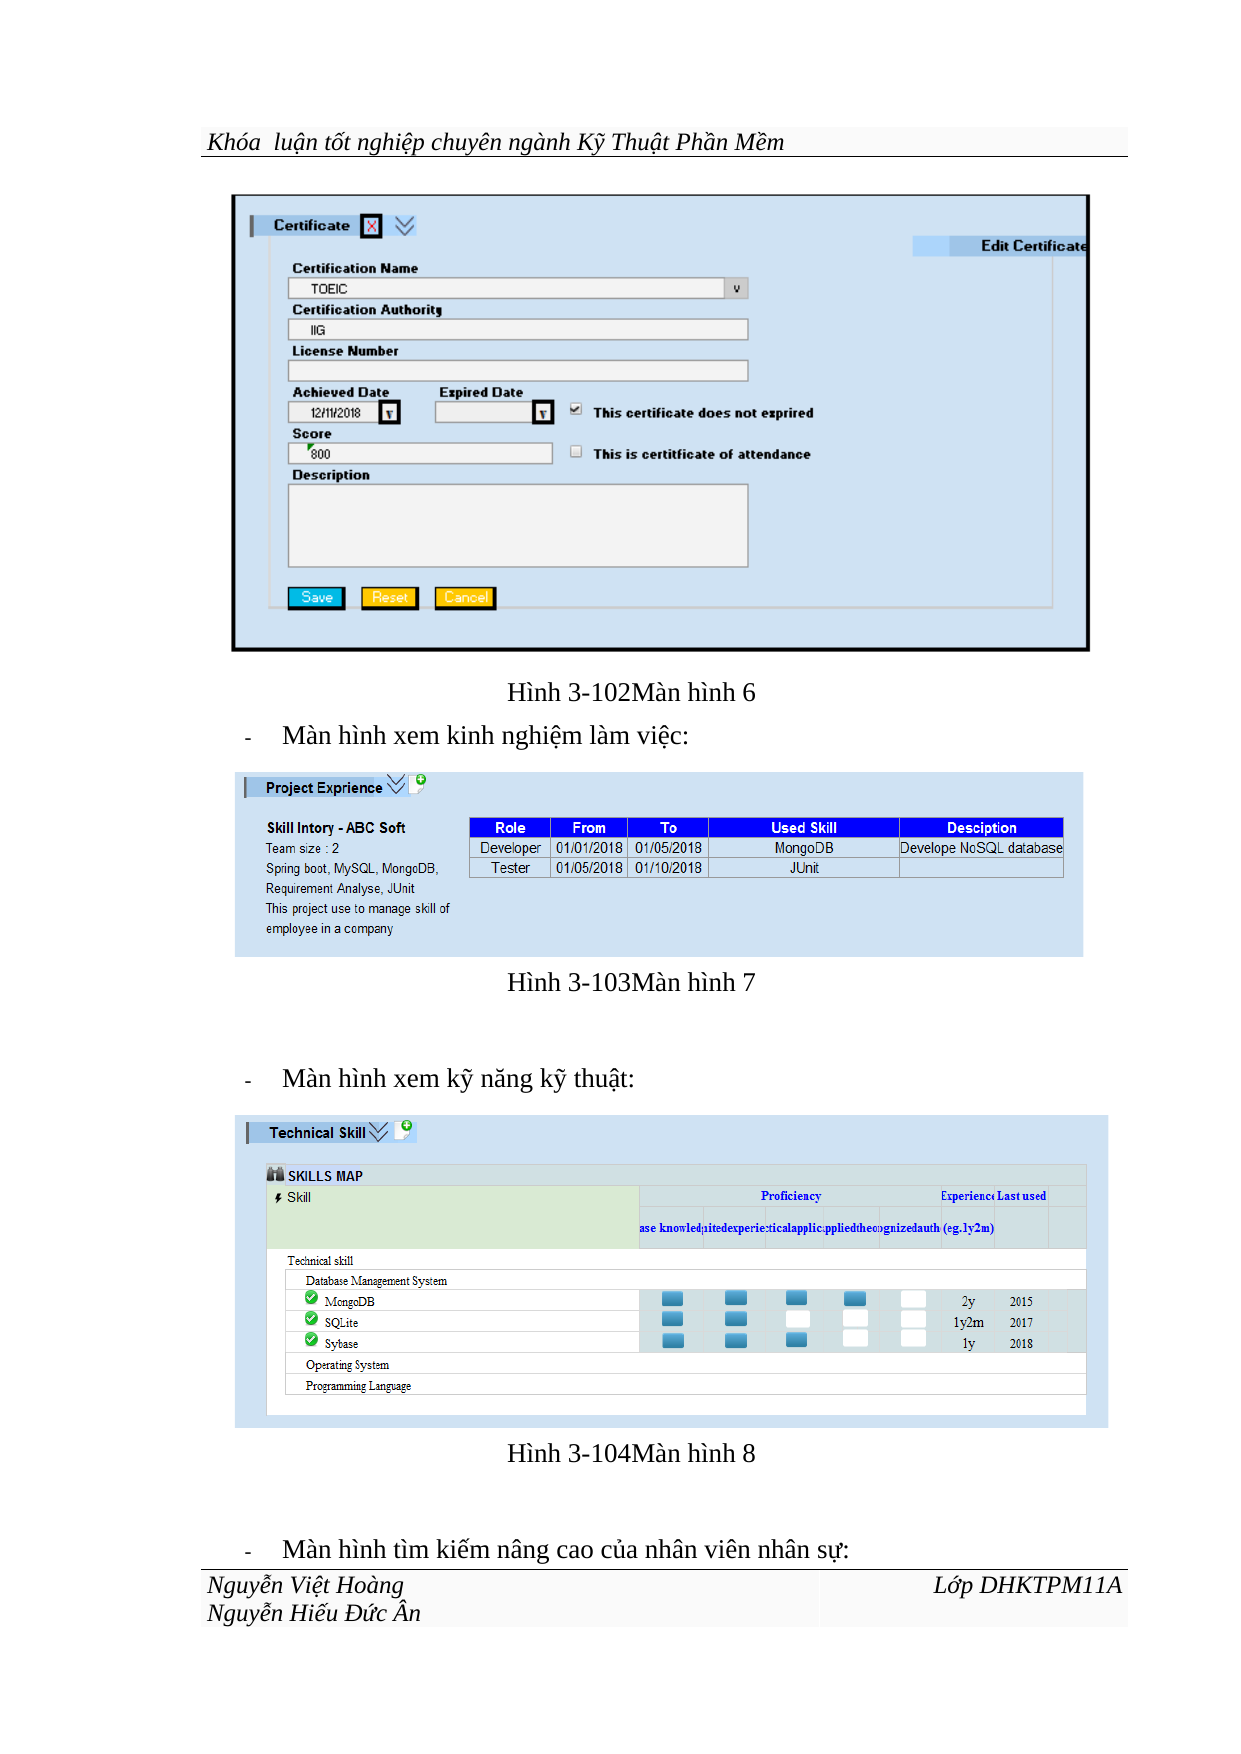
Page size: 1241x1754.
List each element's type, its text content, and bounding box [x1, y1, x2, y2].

list Màn hình xem kỹ năng kỹ thuật: [244, 1063, 1122, 1094]
list Màn hình xem kinh nghiệm làm việc: [244, 719, 1122, 751]
picture [225, 185, 1098, 667]
picture [234, 772, 1084, 957]
picture [234, 1115, 1109, 1428]
list Màn hình tìm kiếm nâng cao của nhân viên nhân sự: [244, 1533, 1122, 1565]
